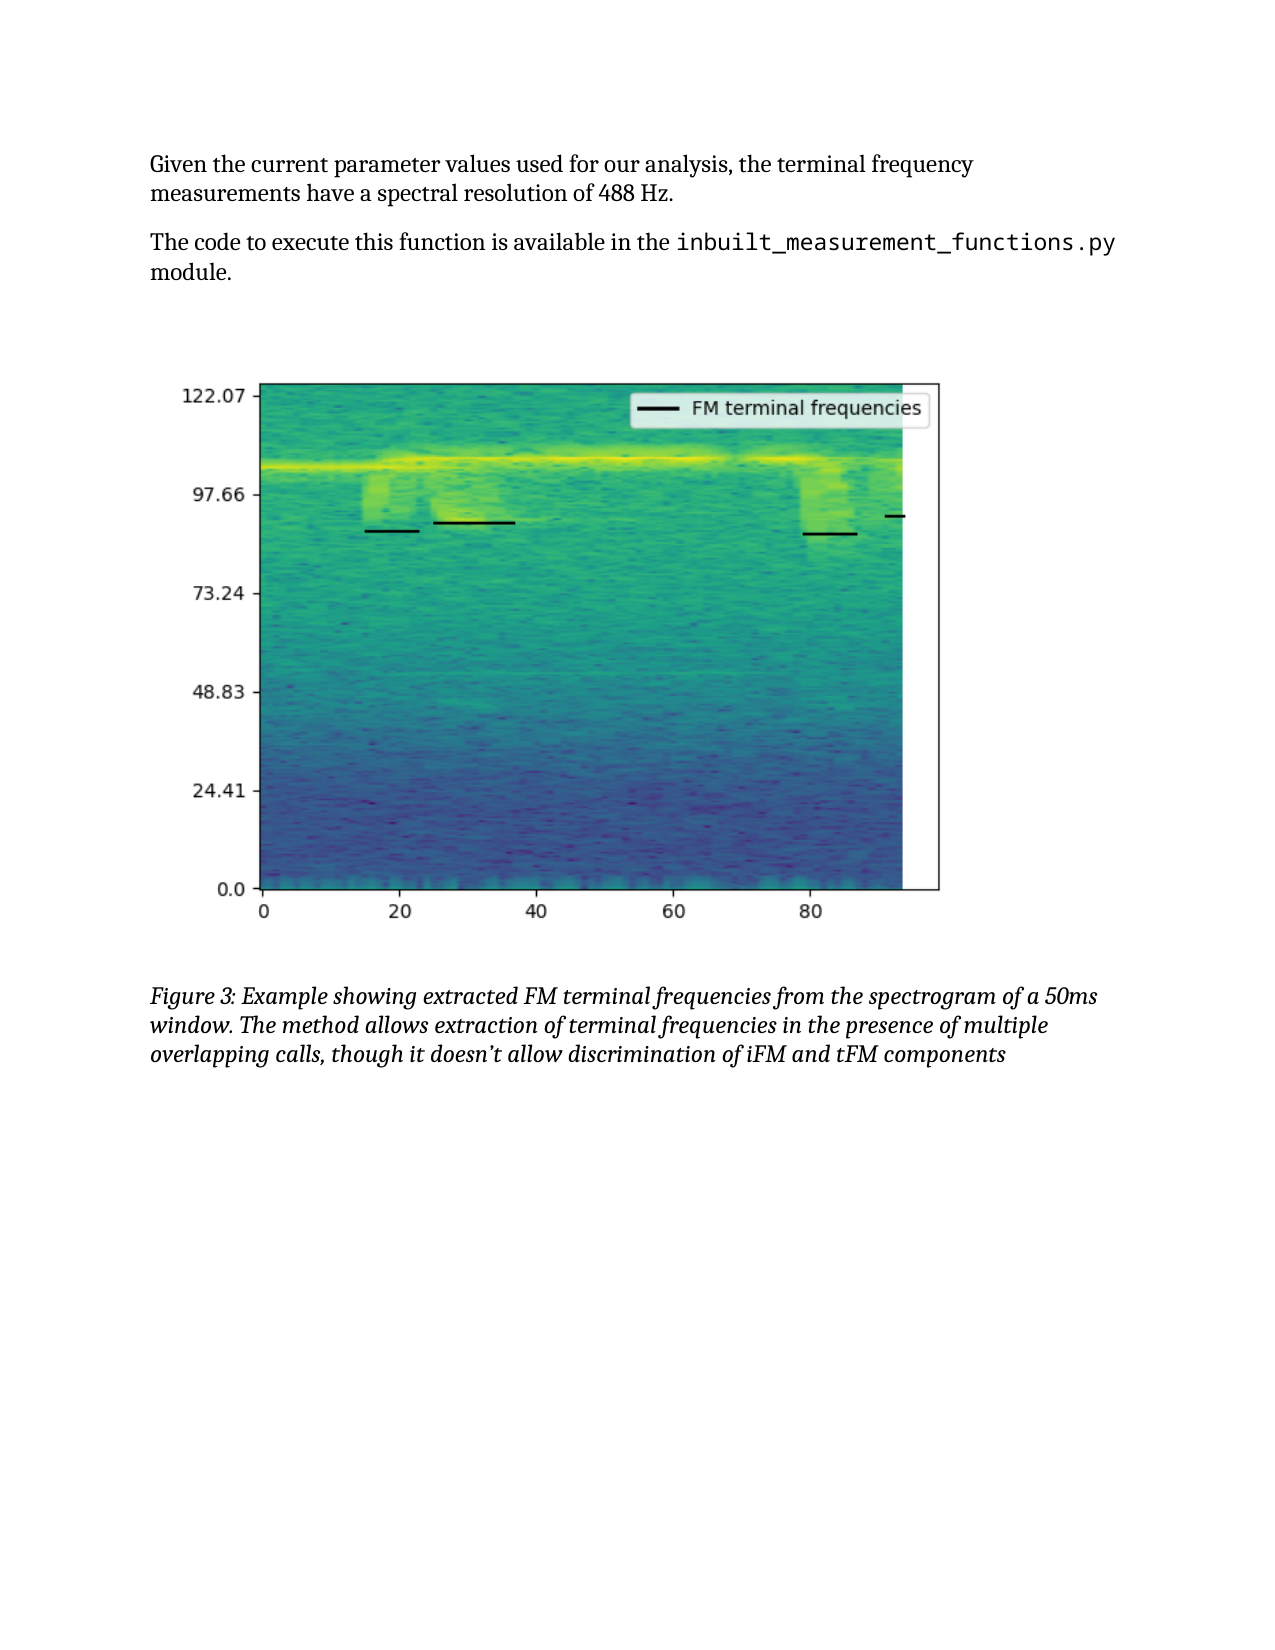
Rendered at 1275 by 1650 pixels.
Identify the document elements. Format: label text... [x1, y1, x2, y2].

picture [150, 305, 1025, 962]
text The code to execute this function is available in the inbuilt_measurement_functions.py module. [150, 226, 1125, 286]
text Figure 3: Example showing extracted FM terminal frequencies from the spectrogram of a 50ms window. The method allows extraction of terminal frequencies in the presence of multiple overlapping calls, though it doesn’t allow discrimination of iFM and tFM components [150, 982, 1125, 1068]
text Given the current parameter values used for our analysis, the terminal frequency measurements have a spectral resolution of 488 Hz. [150, 150, 1125, 207]
